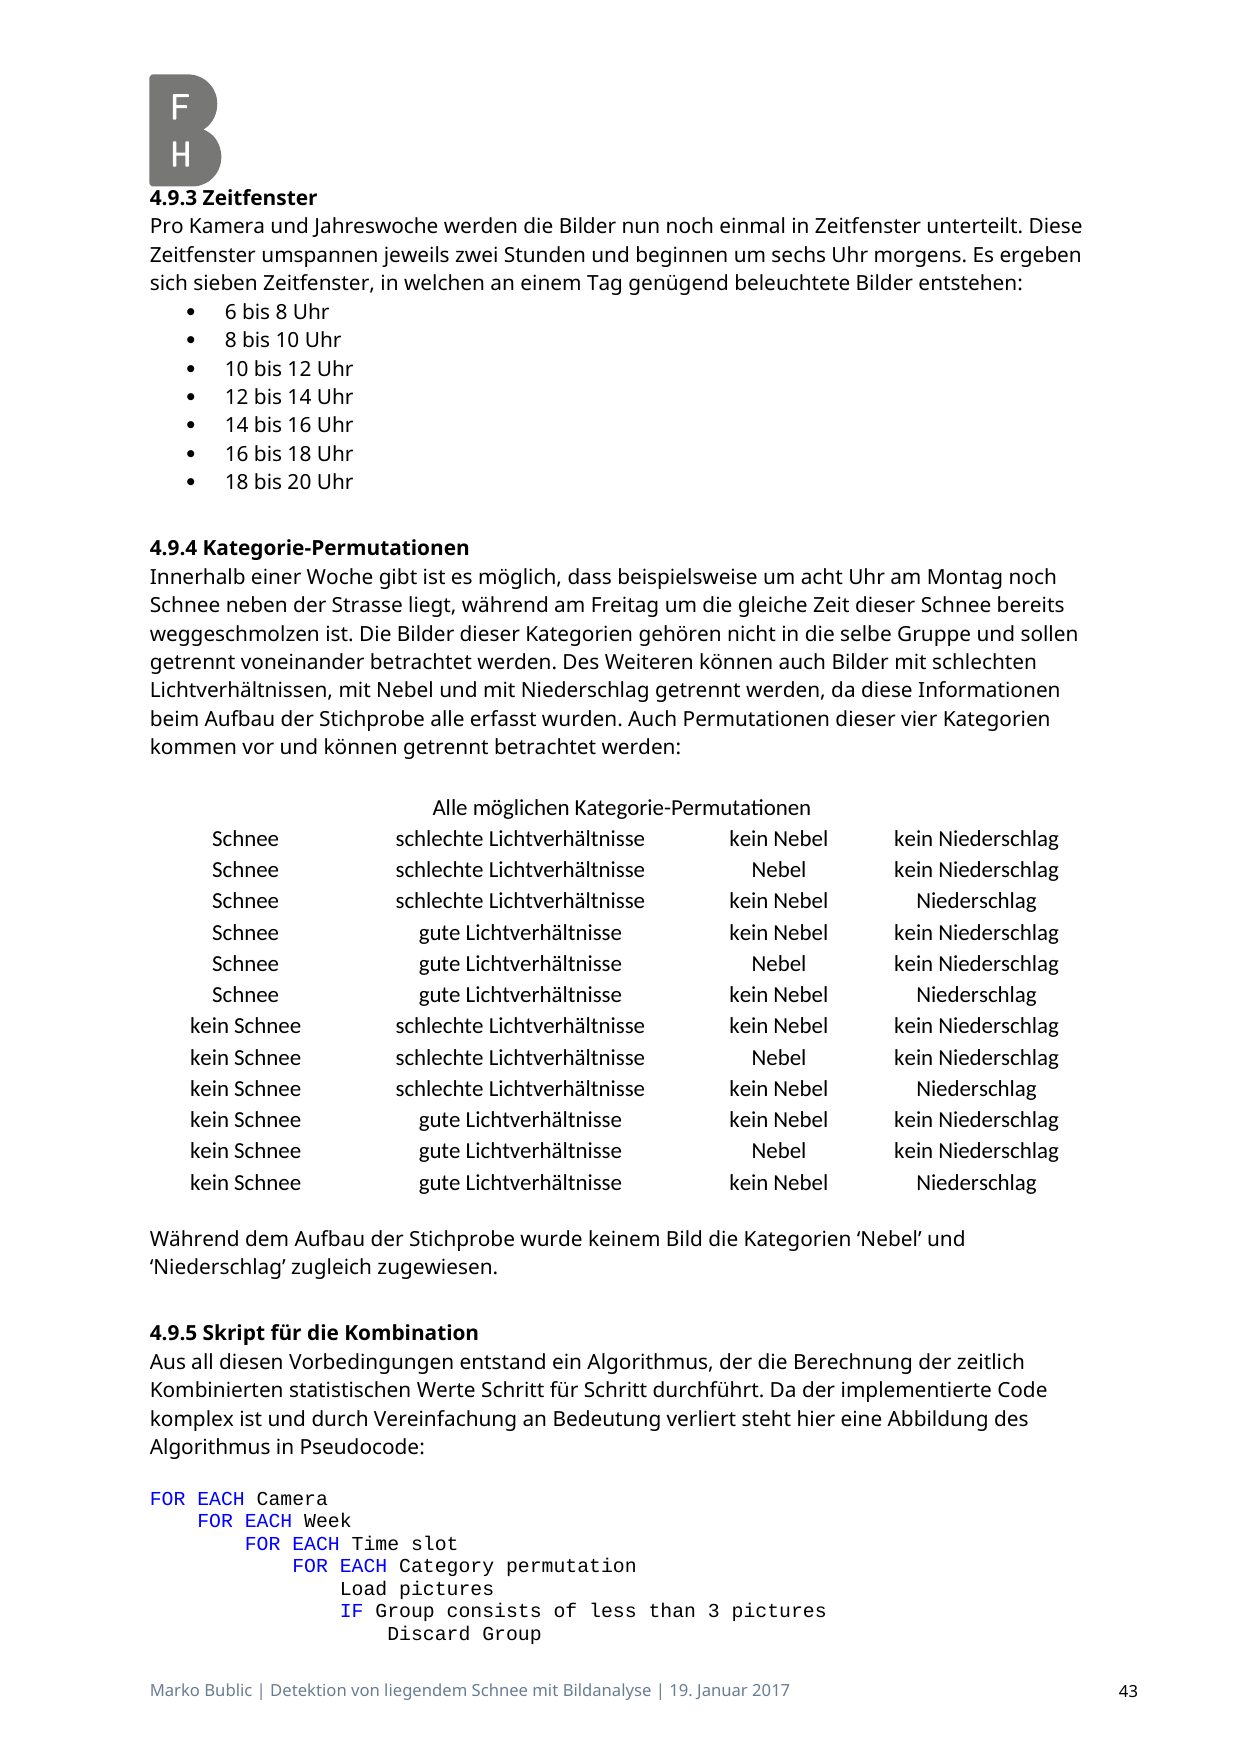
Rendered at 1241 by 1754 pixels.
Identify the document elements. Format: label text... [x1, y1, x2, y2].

table_cell kein Nebel [699, 1008, 858, 1039]
table_cell gute Lichtverhältnisse [341, 946, 699, 977]
table_cell kein Schnee [150, 1164, 341, 1196]
table_cell kein Niederschlag [858, 852, 1094, 883]
table_header Alle möglichen Kategorie-Permutationen [150, 789, 1094, 821]
table_cell kein Schnee [150, 1039, 341, 1071]
subtitle Skript für die Kombination [149, 1318, 1093, 1347]
table_cell Niederschlag [858, 1071, 1094, 1102]
table_cell Niederschlag [858, 977, 1094, 1008]
table_cell schlechte Lichtverhältnisse [341, 821, 699, 852]
table_cell schlechte Lichtverhältnisse [341, 1039, 699, 1071]
subtitle Kategorie-Permutationen [149, 533, 1093, 562]
table_cell schlechte Lichtverhältnisse [341, 1008, 699, 1039]
table_cell Nebel [699, 946, 858, 977]
table_cell kein Niederschlag [858, 1133, 1094, 1164]
list 16 bis 18 Uhr [187, 439, 1093, 467]
table_cell Schnee [150, 946, 341, 977]
list 14 bis 16 Uhr [187, 411, 1093, 439]
table_cell Niederschlag [858, 1164, 1094, 1196]
list 8 bis 10 Uhr [187, 325, 1093, 354]
table_cell gute Lichtverhältnisse [341, 977, 699, 1008]
table_cell Schnee [150, 852, 341, 883]
text Während dem Aufbau der Stichprobe wurde keinem Bild die Kategorien ‘Nebel’ und ‘Niederschlag’ zugleich zugewiesen. [149, 1224, 1093, 1281]
table_cell kein Nebel [699, 821, 858, 852]
table_cell kein Nebel [699, 883, 858, 914]
list 18 bis 20 Uhr [187, 467, 1093, 496]
table_cell gute Lichtverhältnisse [341, 1133, 699, 1164]
table_cell kein Nebel [699, 914, 858, 946]
table_cell Schnee [150, 883, 341, 914]
table_cell kein Niederschlag [858, 821, 1094, 852]
list 10 bis 12 Uhr [187, 354, 1093, 382]
table_cell schlechte Lichtverhältnisse [341, 1071, 699, 1102]
table_cell kein Nebel [699, 977, 858, 1008]
text Pro Kamera und Jahreswoche werden die Bilder nun noch einmal in Zeitfenster unterteilt. Diese Zeitfenster umspannen jeweils zwei Stunden und beginnen um sechs Uhr morgens. Es ergeben sich sieben Zeitfenster, in welchen an einem Tag genügend beleuchtete Bilder entstehen: [149, 212, 1093, 297]
table_cell Schnee [150, 914, 341, 946]
list 6 bis 8 Uhr [187, 297, 1093, 325]
table_cell gute Lichtverhältnisse [341, 914, 699, 946]
table_cell kein Schnee [150, 1133, 341, 1164]
table_cell schlechte Lichtverhältnisse [341, 883, 699, 914]
list 12 bis 14 Uhr [187, 382, 1093, 411]
table_cell kein Schnee [150, 1071, 341, 1102]
table_cell kein Schnee [150, 1008, 341, 1039]
subtitle Zeitfenster [149, 183, 1093, 212]
table_cell kein Niederschlag [858, 914, 1094, 946]
table_cell Schnee [150, 977, 341, 1008]
table_cell Nebel [699, 852, 858, 883]
table_cell kein Nebel [699, 1102, 858, 1133]
table_cell kein Schnee [150, 1102, 341, 1133]
text Innerhalb einer Woche gibt ist es möglich, dass beispielsweise um acht Uhr am Montag noch Schnee neben der Strasse liegt, während am Freitag um die gleiche Zeit dieser Schnee bereits weggeschmolzen ist. Die Bilder dieser Kategorien gehören nicht in die selbe Gruppe und sollen getrennt voneinander betrachtet werden. Des Weiteren können auch Bilder mit schlechten Lichtverhältnissen, mit Nebel und mit Niederschlag getrennt werden, da diese Informationen beim Aufbau der Stichprobe alle erfasst wurden. Auch Permutationen dieser vier Kategorien kommen vor und können getrennt betrachtet werden: [149, 562, 1093, 761]
table_cell schlechte Lichtverhältnisse [341, 852, 699, 883]
table_cell Niederschlag [858, 883, 1094, 914]
text Aus all diesen Vorbedingungen entstand ein Algorithmus, der die Berechnung der zeitlich Kombinierten statistischen Werte Schritt für Schritt durchführt. Da der implementierte Code komplex ist und durch Vereinfachung an Bedeutung verliert steht hier eine Abbildung des Algorithmus in Pseudocode: [149, 1347, 1093, 1461]
table_cell kein Niederschlag [858, 1008, 1094, 1039]
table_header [150, 1489, 1093, 1646]
table_cell kein Niederschlag [858, 1102, 1094, 1133]
table_cell Nebel [699, 1039, 858, 1071]
table_cell gute Lichtverhältnisse [341, 1164, 699, 1196]
table_cell gute Lichtverhältnisse [341, 1102, 699, 1133]
table_cell Schnee [150, 821, 341, 852]
table_cell kein Nebel [699, 1071, 858, 1102]
table_cell kein Niederschlag [858, 946, 1094, 977]
table_cell kein Nebel [699, 1164, 858, 1196]
table_cell Nebel [699, 1133, 858, 1164]
table_cell kein Niederschlag [858, 1039, 1094, 1071]
